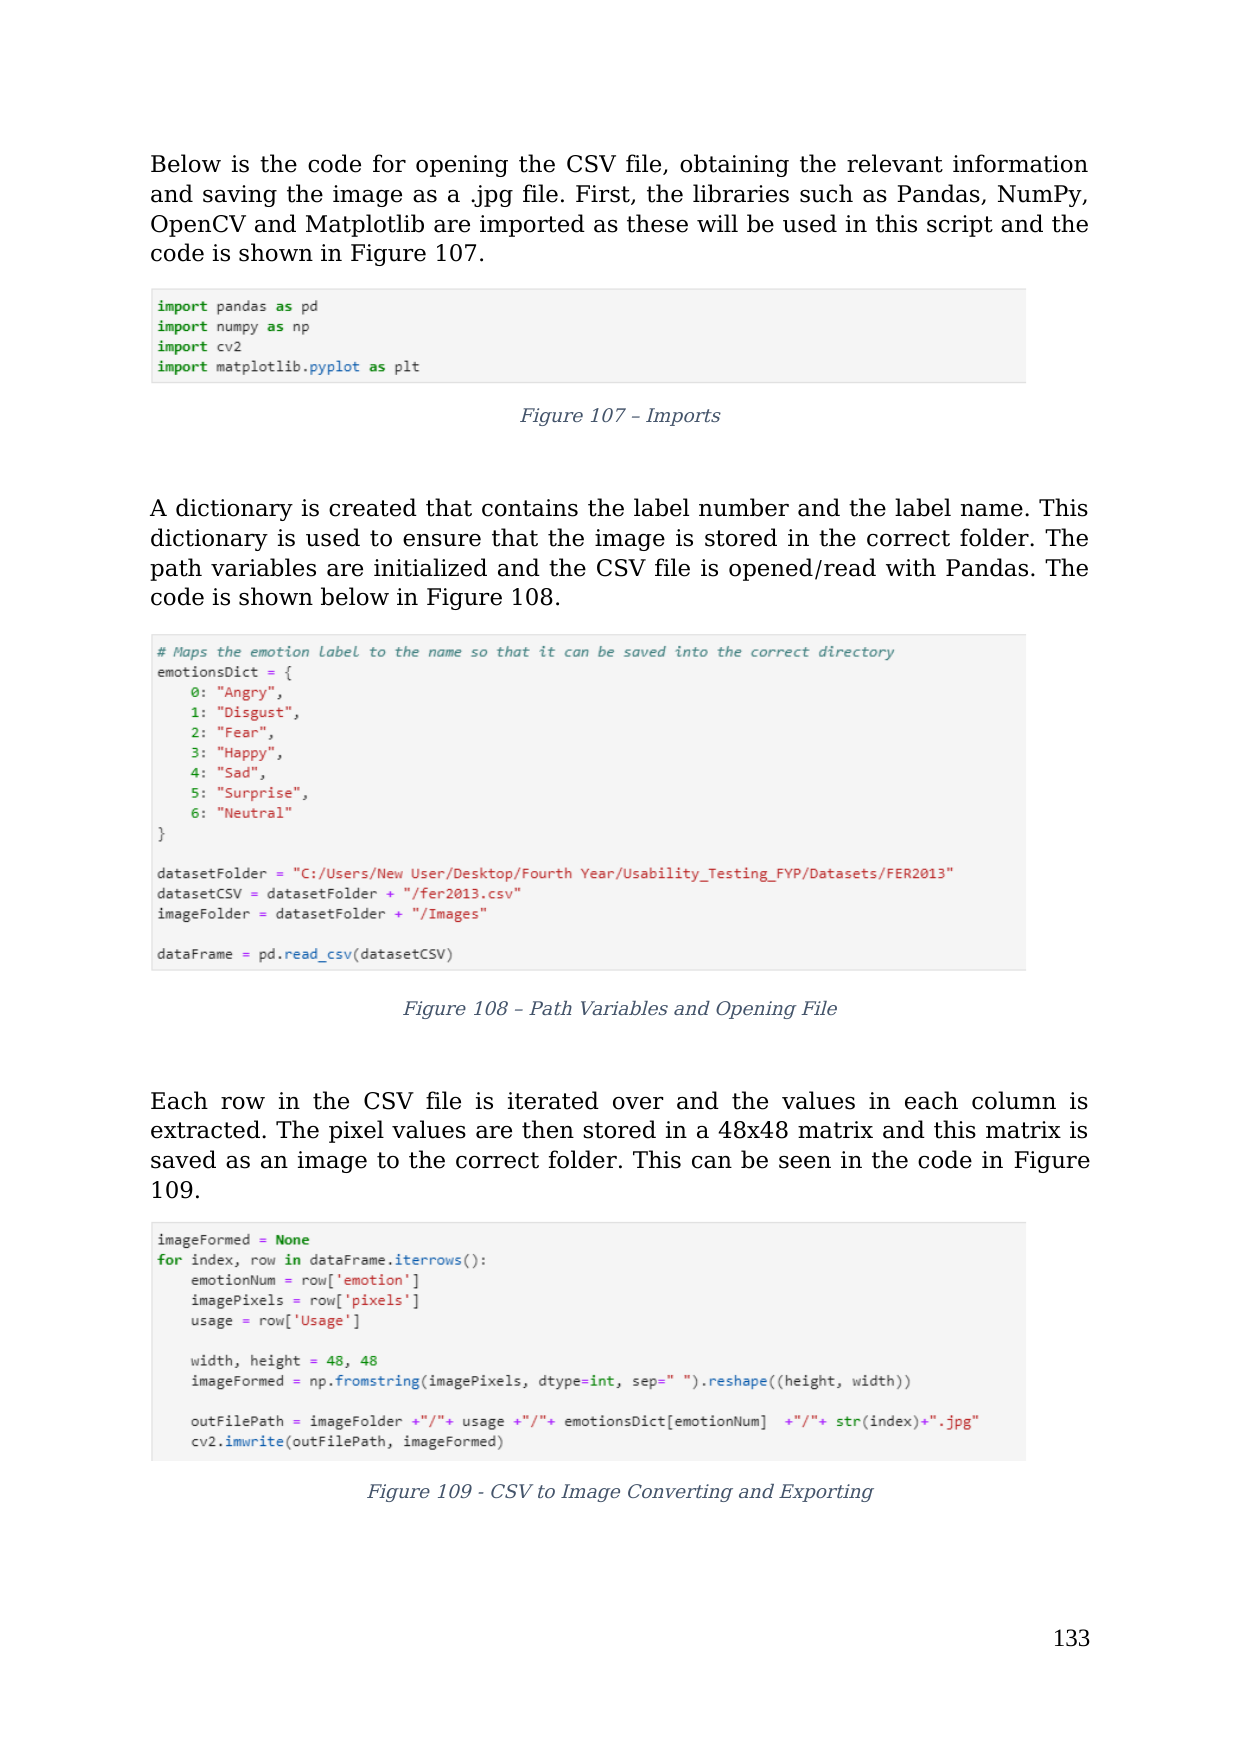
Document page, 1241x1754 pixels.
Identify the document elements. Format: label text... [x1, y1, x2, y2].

text Figure - CSV to Image Converting and Exporting [150, 1480, 1090, 1502]
text Each row in the CSV file is iterated over and the values in each column is extracted. The pixel values are then stored in a 48x48 matrix and this matrix is saved as an image to the correct folder. This can be seen in the code in Figure 109. [150, 1086, 1090, 1203]
picture [150, 1221, 1027, 1461]
picture [150, 285, 1027, 386]
text A dictionary is created that contains the label number and the label name. This dictionary is used to ensure that the image is stored in the correct folder. The path variables are initialized and the CSV file is opened/read with Pandas. The code is shown below in Figure 108. [150, 494, 1090, 611]
text Figure – Imports [150, 404, 1090, 427]
text Figure – Path Variables and Opening File [150, 997, 1090, 1019]
picture [150, 629, 1027, 978]
text Below is the code for opening the CSV file, obtaining the relevant information and saving the image as a .jpg file. First, the libraries such as Pandas, NumPy, OpenCV and Matplotlib are imported as these will be used in this script and the code is shown in Figure 107. [150, 150, 1090, 267]
